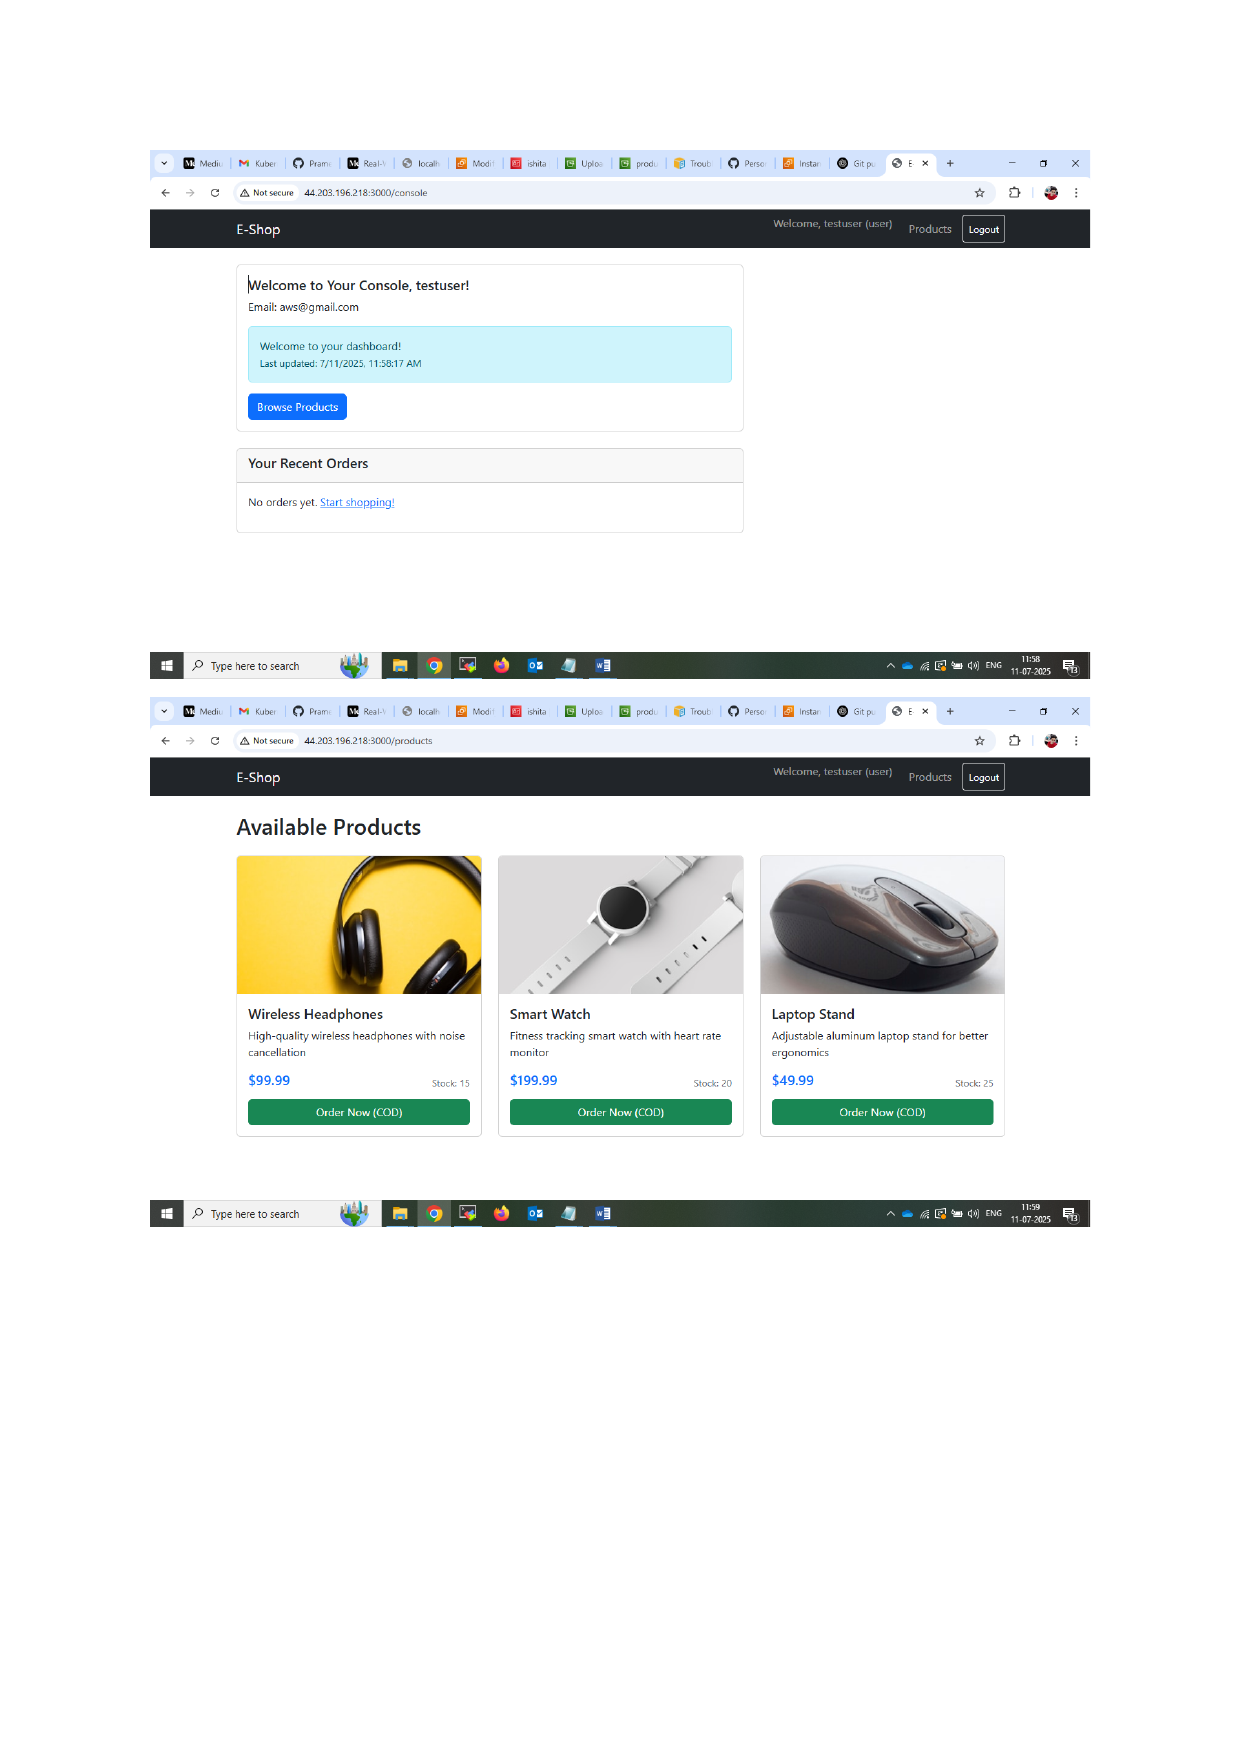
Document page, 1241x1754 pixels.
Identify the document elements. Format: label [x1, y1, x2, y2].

picture [150, 697, 1091, 1227]
picture [150, 150, 1091, 679]
